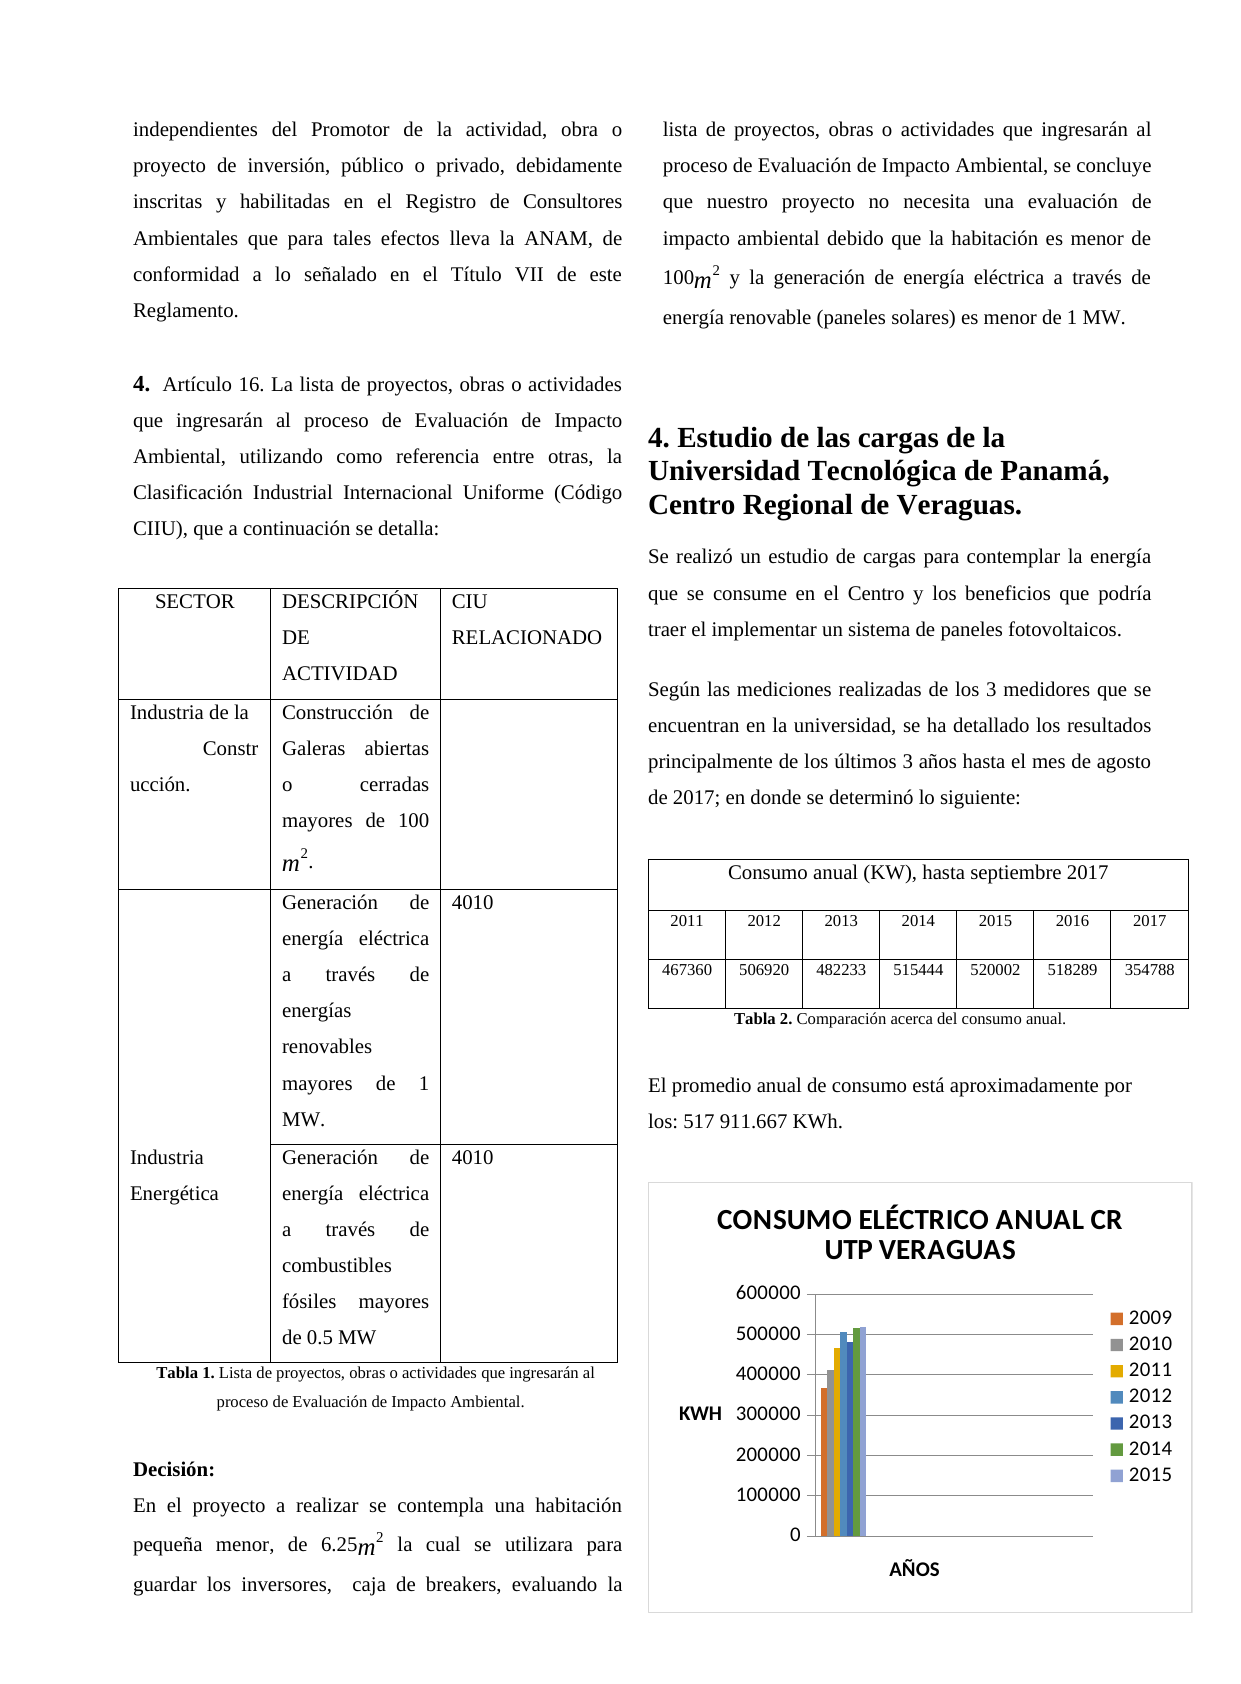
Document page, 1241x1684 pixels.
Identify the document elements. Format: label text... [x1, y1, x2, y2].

table_cell Construcción de Galeras abiertas o cerradas mayores de 100. [271, 700, 440, 889]
text Según las mediciones realizadas de los 3 medidores que se encuentran en la universidad, se ha detallado los resultados principalmente de los últimos 3 años hasta el mes de agosto de 2017; en donde se determinó lo siguiente: [648, 677, 1152, 809]
table_cell Generación de energía eléctrica a través de energías renovables mayores de 1 MW. [271, 890, 440, 1144]
table_cell 2017 [1111, 911, 1188, 959]
table_cell 354788 [1111, 960, 1188, 1008]
text Decisión: [133, 1457, 623, 1481]
table_cell 4010 [441, 890, 617, 1144]
table_cell 506920 [726, 960, 802, 1008]
table_cell Industria Energética [119, 1144, 270, 1362]
table_cell 2013 [803, 911, 879, 959]
table_cell 520002 [957, 960, 1033, 1008]
text En el proyecto a realizar se contempla una habitación pequeña menor, de 6.25 la cual se utilizara para guardar los inversores, caja de breakers, evaluando la lista de proyectos, obras o actividades que ingresarán al proceso de Evaluación de Impacto Ambiental, se concluye que nuestro proyecto no necesita una evaluación de impacto ambiental debido que la habitación es menor de 100 y la generación de energía eléctrica a través de energía renovable (paneles solares) es menor de 1 MW. [133, 1493, 623, 1596]
table_cell 2012 [726, 911, 802, 959]
table_cell [441, 700, 617, 889]
text Tabla 1. Lista de proyectos, obras o actividades que ingresarán al proceso de Evaluación de Impacto Ambiental. [118, 1363, 623, 1411]
table_cell 4010 [441, 1145, 617, 1362]
list Artículo 16. La lista de proyectos, obras o actividades que ingresarán al proceso de Evaluación de Impacto Ambiental, utilizando como referencia entre otras, la Clasificación Industrial Internacional Uniforme (Código CIIU), que a continuación se detalla: [133, 370, 623, 540]
table_header Consumo anual (KW), hasta septiembre 2017 [649, 860, 1188, 910]
text Tabla 2. Comparación acerca del consumo anual. [648, 1009, 1152, 1028]
table_header SECTOR [119, 589, 270, 698]
table_cell 518289 [1034, 960, 1110, 1008]
table_header DESCRIPCIÓN DE ACTIVIDAD [271, 589, 440, 698]
table_cell 482233 [803, 960, 879, 1008]
table_cell 2015 [957, 911, 1033, 959]
table_header CIU RELACIONADO [441, 589, 617, 698]
text El promedio anual de consumo está aproximadamente por los: 517 911.667 KWh. [648, 1073, 1152, 1133]
text 4. Estudio de las cargas de la Universidad Tecnológica de Panamá, Centro Regional de Veraguas. [648, 420, 1152, 521]
text Se realizó un estudio de cargas para contemplar la energía que se consume en el Centro y los beneficios que podría traer el implementar un sistema de paneles fotovoltaicos. [648, 544, 1152, 641]
text En el proyecto a realizar se contempla una habitación pequeña menor, de 6.25 la cual se utilizara para guardar los inversores, caja de breakers, evaluando la lista de proyectos, obras o actividades que ingresarán al proceso de Evaluación de Impacto Ambiental, se concluye que nuestro proyecto no necesita una evaluación de impacto ambiental debido que la habitación es menor de 100 y la generación de energía eléctrica a través de energía renovable (paneles solares) es menor de 1 MW. [663, 117, 1152, 329]
table_cell 2016 [1034, 911, 1110, 959]
table_cell Industria de la Construcción. [119, 700, 270, 889]
table_cell 467360 [649, 960, 725, 1008]
table_cell 515444 [880, 960, 956, 1008]
table_cell 2014 [880, 911, 956, 959]
table_cell Generación de energía eléctrica a través de combustibles fósiles mayores de 0.5 MW [271, 1145, 440, 1362]
table_cell 2011 [649, 911, 725, 959]
table_cell [119, 890, 270, 1144]
